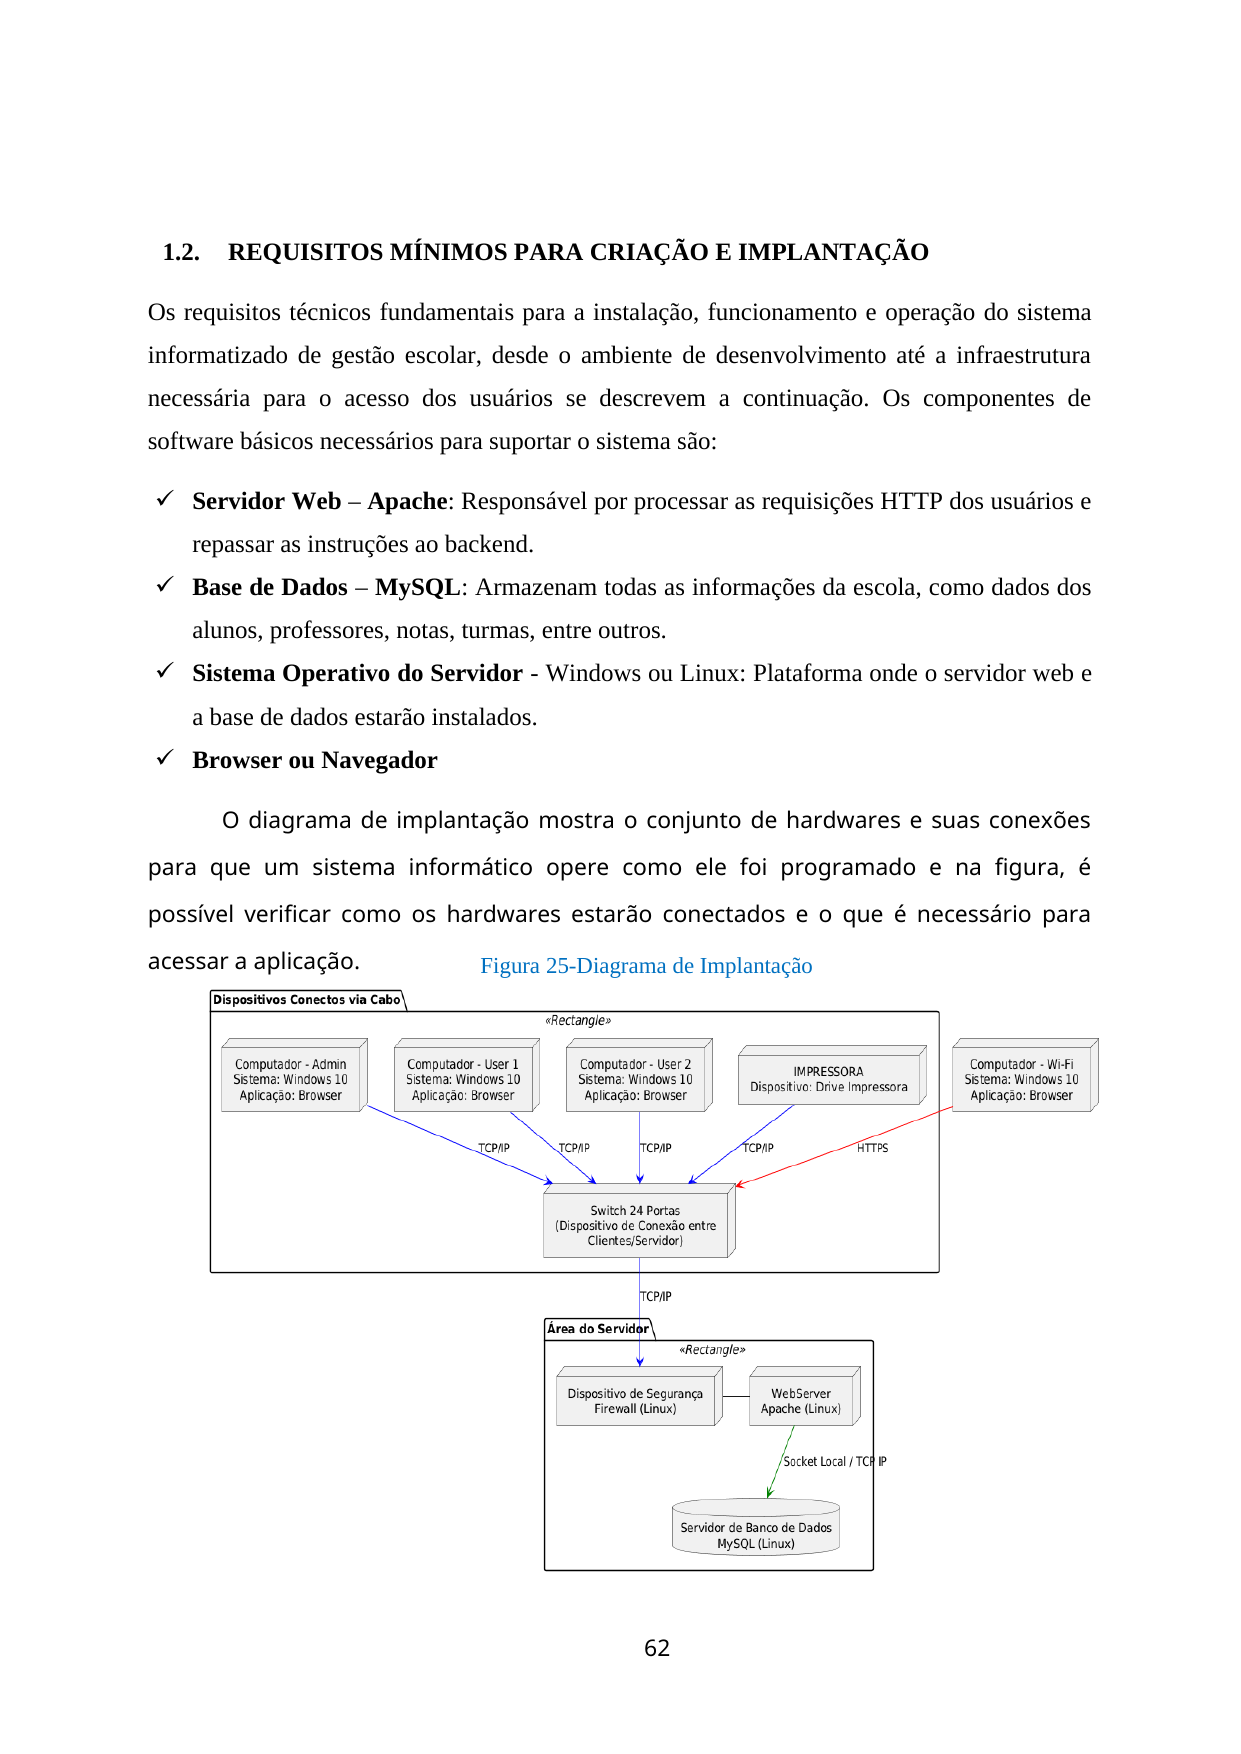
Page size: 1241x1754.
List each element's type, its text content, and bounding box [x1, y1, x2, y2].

text O diagrama de implantação mostra o conjunto de hardwares e suas conexões para que um sistema informático opere como ele foi programado e na figura, é possível verificar como os hardwares estarão conectados e o que é necessário para acessar a aplicação. [148, 804, 1092, 976]
text Os requisitos técnicos fundamentais para a instalação, funcionamento e operação do sistema informatizado de gestão escolar, desde o ambiente de desenvolvimento até a infraestrutura necessária para o acesso dos usuários se descrevem a continuação. Os componentes de software básicos necessários para suportar o sistema são: [148, 297, 1092, 455]
list Browser ou Navegador [154, 745, 1092, 773]
list REQUISITOS MÍNIMOS PARA CRIAÇÃO E IMPLANTAÇÃO [162, 237, 1092, 266]
list Base de Dados – MySQL: Armazenam todas as informações da escola, como dados dos alunos, professores, notas, turmas, entre outros. [154, 572, 1092, 644]
list Sistema Operativo do Servidor - Windows ou Linux: Plataforma onde o servidor web e a base de dados estarão instalados. [154, 658, 1092, 730]
picture [205, 984, 1110, 1575]
list Servidor Web – Apache: Responsável por processar as requisições HTTP dos usuários e repassar as instruções ao backend. [154, 486, 1092, 558]
